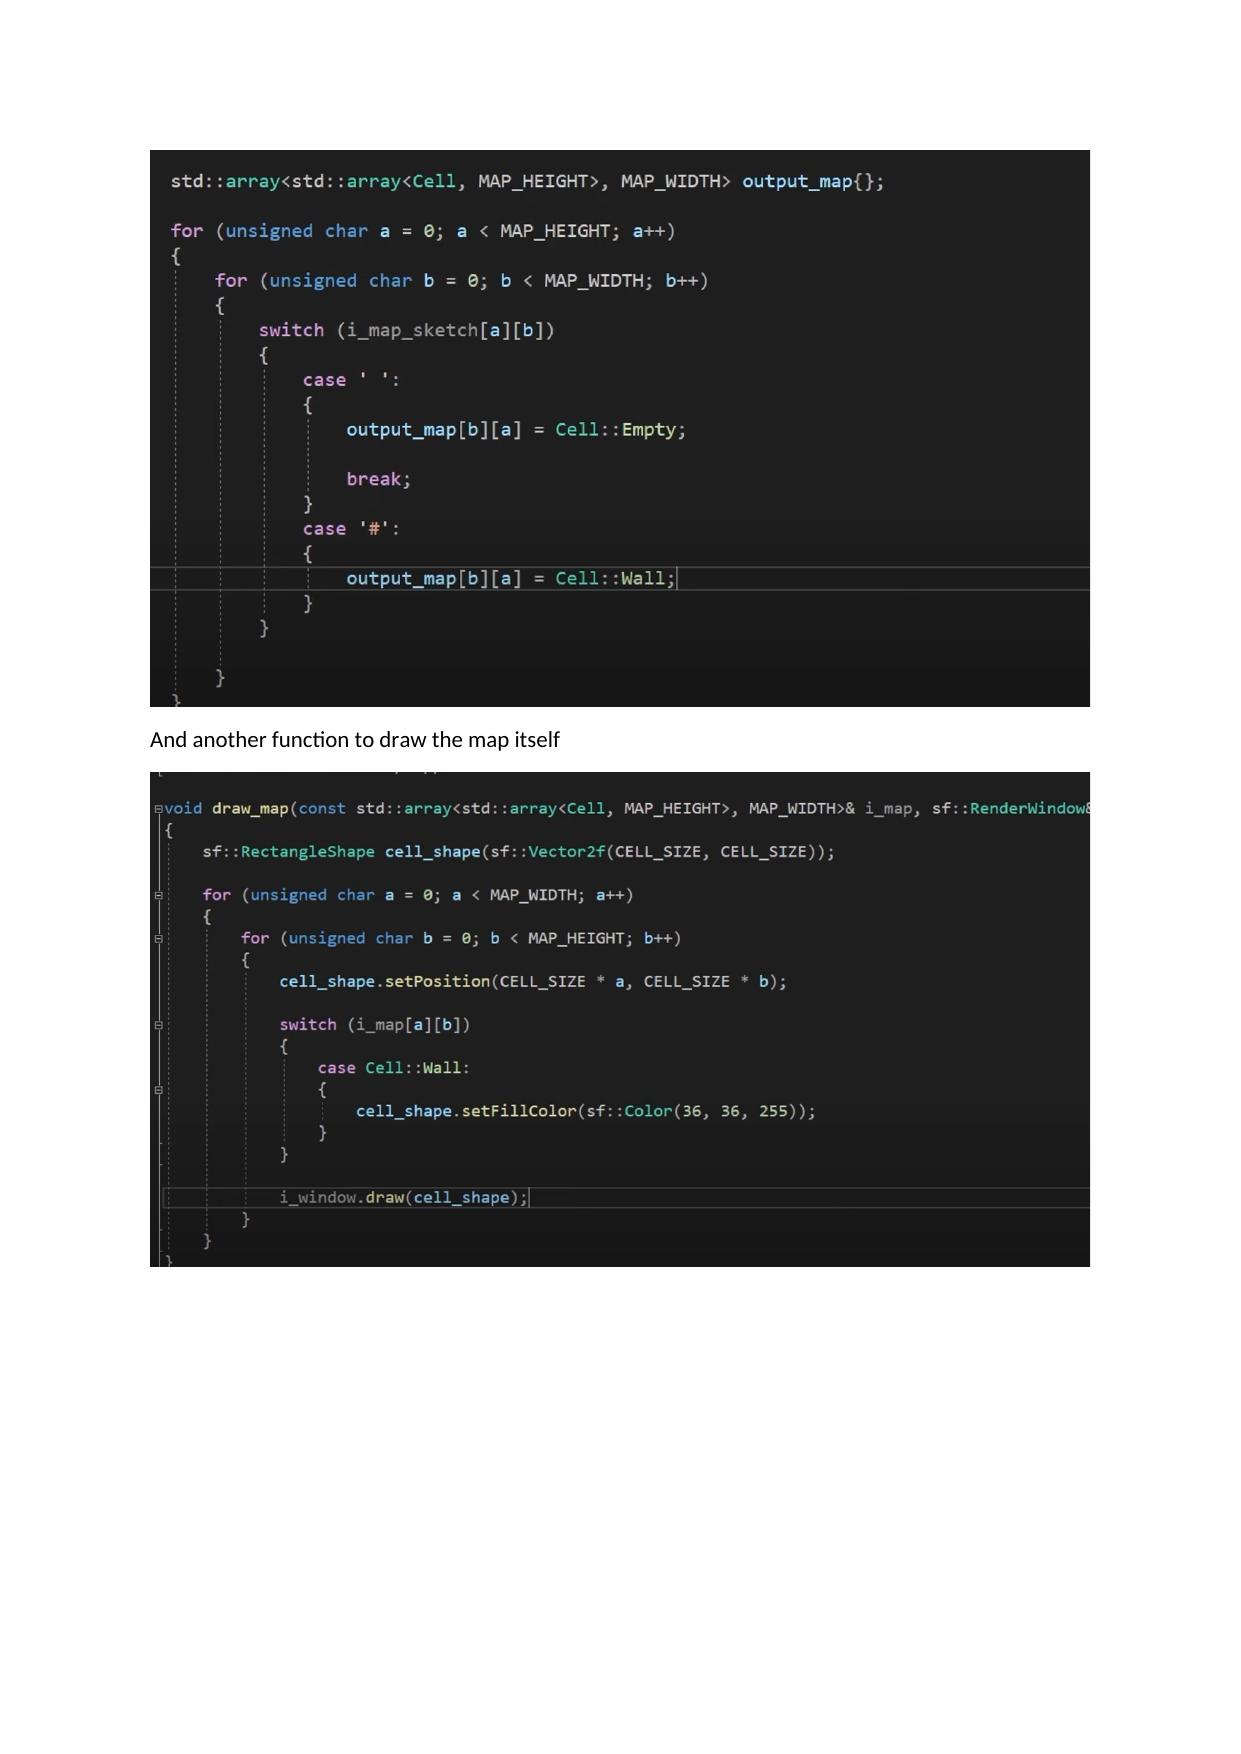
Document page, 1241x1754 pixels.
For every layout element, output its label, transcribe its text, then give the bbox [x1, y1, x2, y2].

picture [150, 150, 1091, 707]
picture [150, 772, 1091, 1267]
text And another function to draw the map itself [150, 725, 1090, 753]
